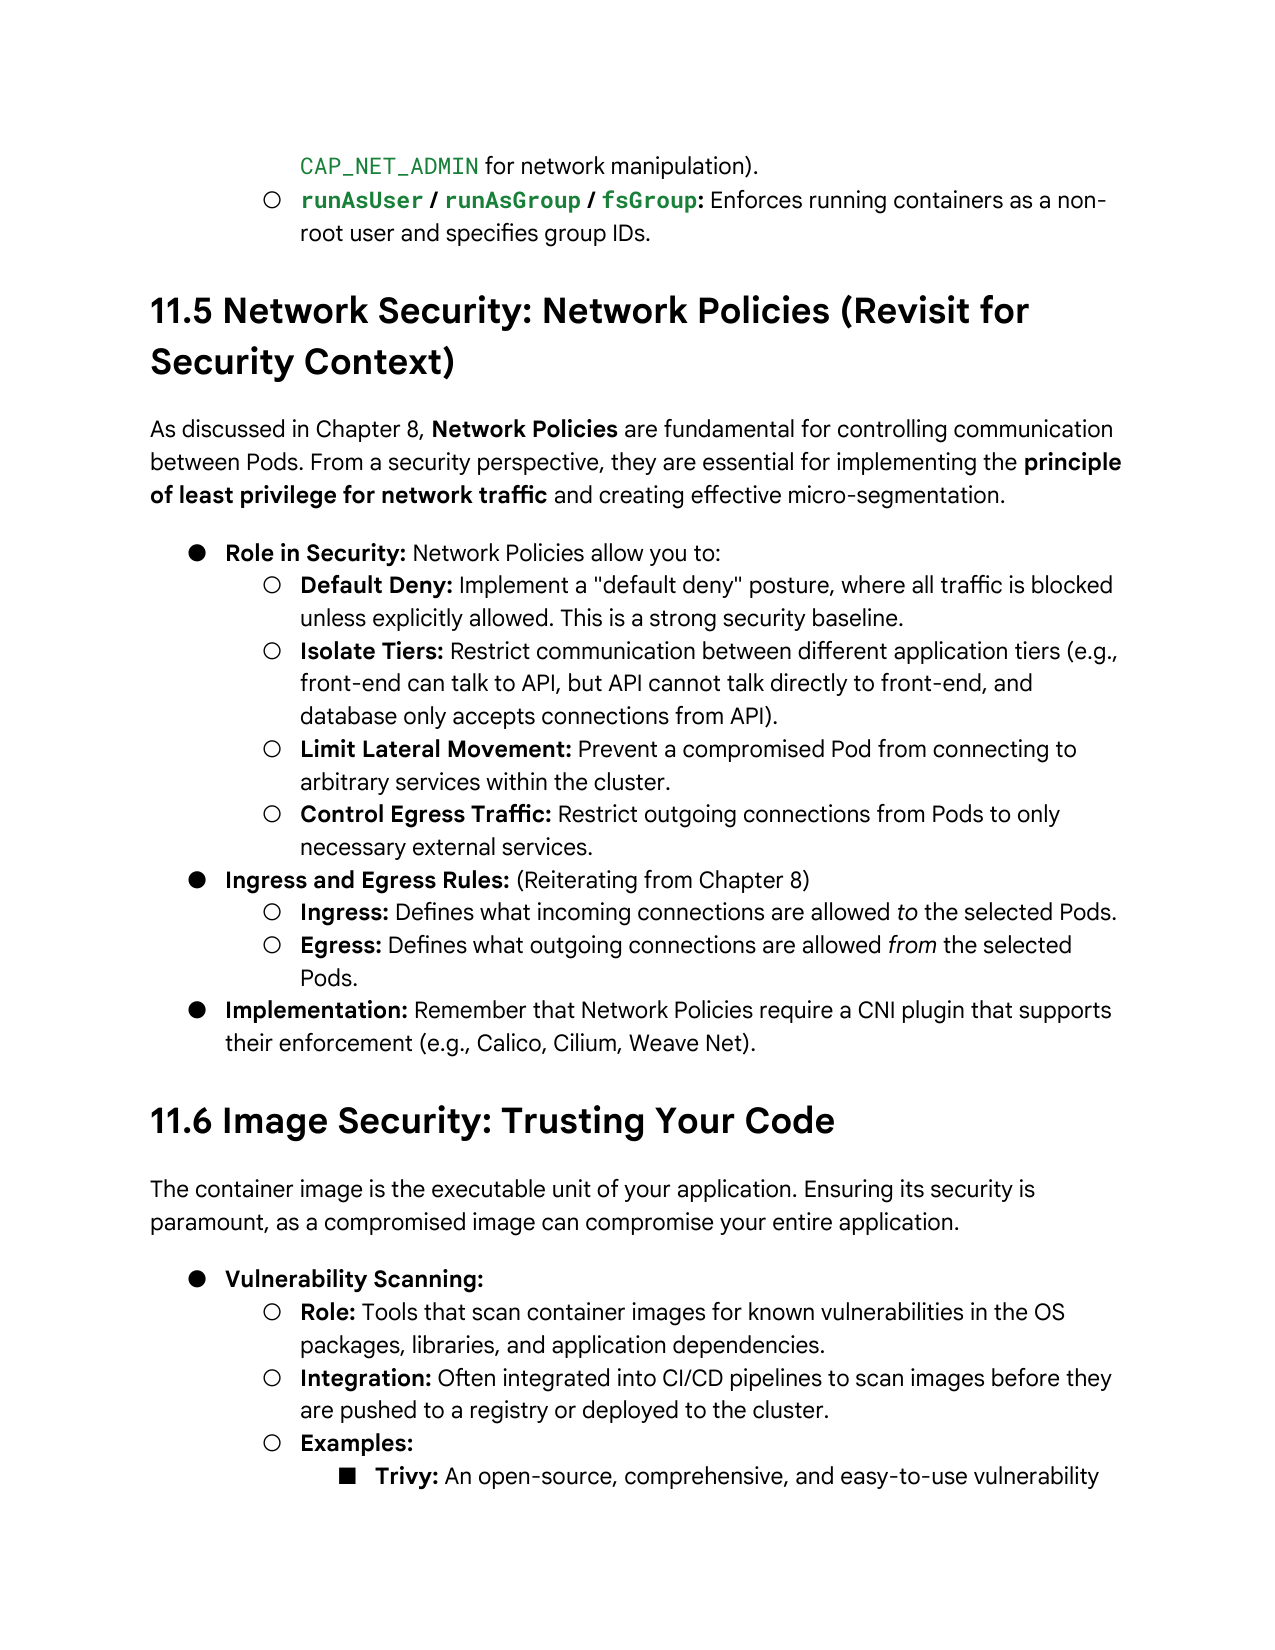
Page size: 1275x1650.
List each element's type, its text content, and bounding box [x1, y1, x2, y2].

list Implementation: Remember that Network Policies require a CNI plugin that supports their enforcement (e.g., Calico, Cilium, Weave Net). [187, 997, 1125, 1058]
list Egress: Defines what outgoing connections are allowed from the selected Pods. [262, 931, 1125, 993]
list Integration: Often integrated into CI/CD pipelines to scan images before they are pushed to a registry or deployed to the cluster. [262, 1364, 1125, 1425]
list runAsUser / runAsGroup / fsGroup: Enforces running containers as a non-root user and specifies group IDs. [262, 185, 1125, 248]
list Vulnerability Scanning: [187, 1266, 1125, 1294]
list Isolate Tiers: Restrict communication between different application tiers (e.g., front-end can talk to API, but API cannot talk directly to front-end, and database only accepts connections from API). [262, 637, 1125, 731]
subtitle 11.5 Network Security: Network Policies (Revisit for Security Context) [150, 290, 1125, 384]
list Ingress and Egress Rules: (Reiterating from Chapter 8) [187, 866, 1125, 895]
list Role in Security: Network Policies allow you to: [187, 539, 1125, 568]
list Default Deny: Implement a "default deny" posture, where all traffic is blocked unless explicitly allowed. This is a strong security baseline. [262, 572, 1125, 633]
list Examples: [262, 1429, 1125, 1458]
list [262, 150, 1125, 181]
list Control Egress Traffic: Restrict outgoing connections from Pods to only necessary external services. [262, 801, 1125, 862]
text The container image is the executable unit of your application. Ensuring its security is paramount, as a compromised image can compromise your entire application. [150, 1175, 1125, 1237]
text As discussed in Chapter 8, Network Policies are fundamental for controlling communication between Pods. From a security perspective, they are essential for implementing the principle of least privilege for network traffic and creating effective micro-segmentation. [150, 416, 1125, 510]
subtitle 11.6 Image Security: Trusting Your Code [150, 1100, 1125, 1144]
list Role: Tools that scan container images for known vulnerabilities in the OS packages, libraries, and application dependencies. [262, 1298, 1125, 1360]
list Ingress: Defines what incoming connections are allowed to the selected Pods. [262, 899, 1125, 927]
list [337, 1462, 1125, 1491]
list Limit Lateral Movement: Prevent a compromised Pod from connecting to arbitrary services within the cluster. [262, 735, 1125, 797]
